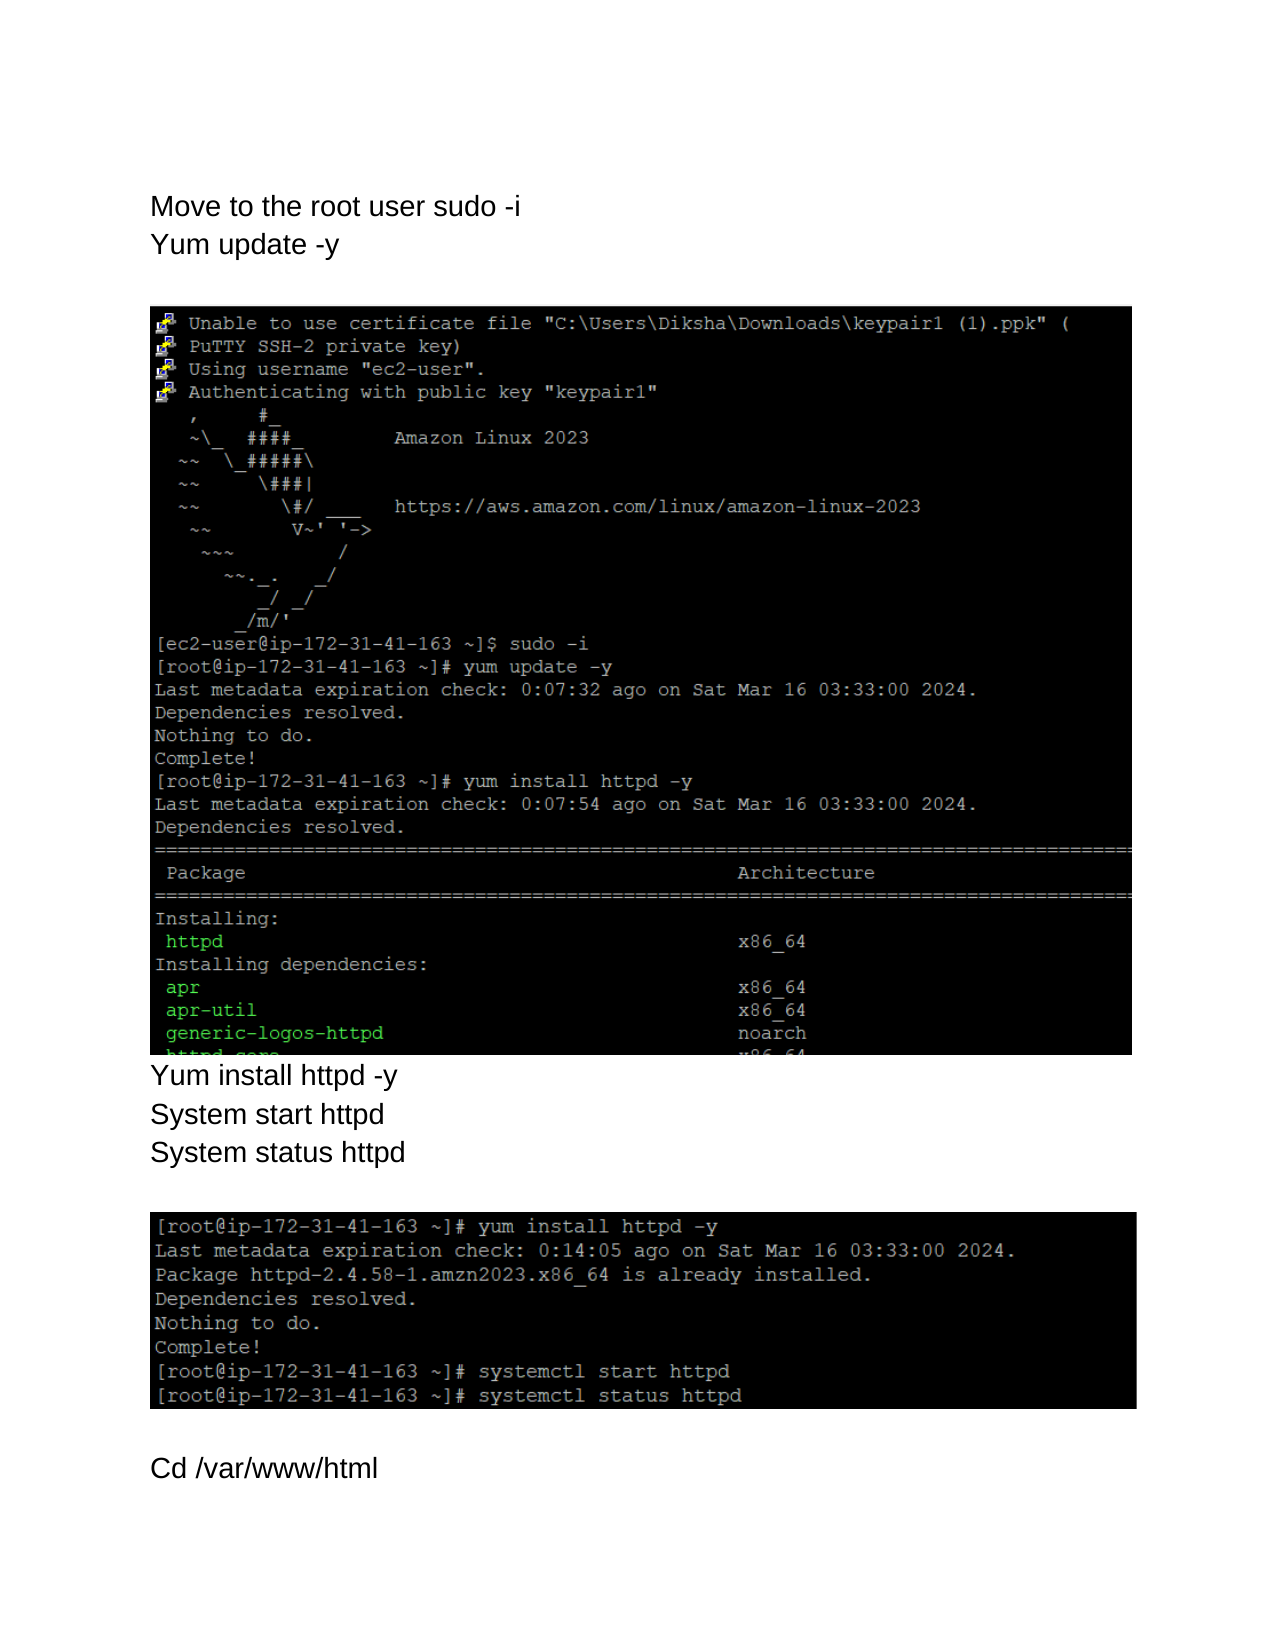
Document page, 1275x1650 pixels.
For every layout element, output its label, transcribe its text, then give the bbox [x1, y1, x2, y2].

text Yum install httpd -y [150, 1058, 1125, 1092]
picture [150, 304, 1132, 1055]
text System start httpd [150, 1097, 1125, 1130]
text Yum update -y [150, 227, 1125, 261]
text Cd /var/www/html [150, 1451, 1125, 1484]
text Move to the root user sudo -i [150, 188, 1125, 222]
picture [150, 1212, 1137, 1409]
text System status httpd [150, 1135, 1125, 1169]
